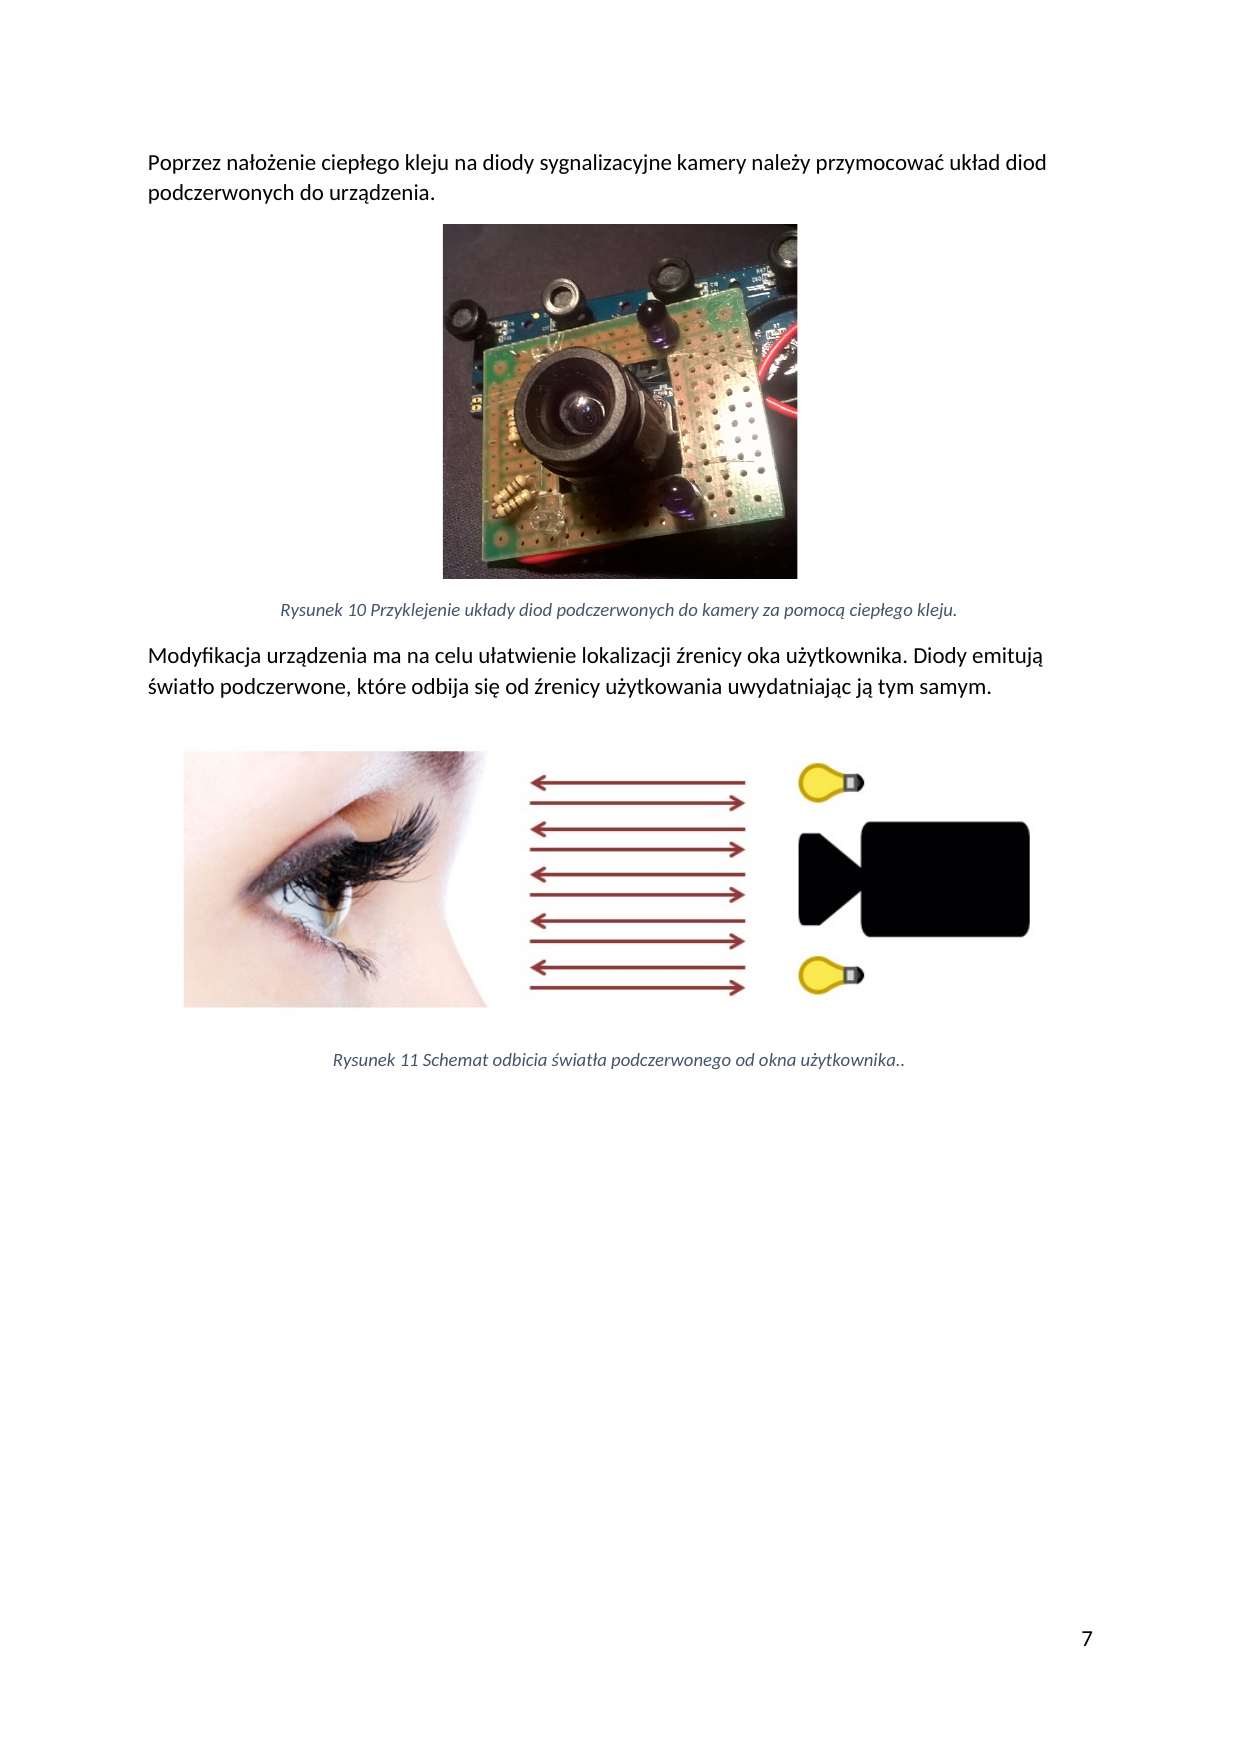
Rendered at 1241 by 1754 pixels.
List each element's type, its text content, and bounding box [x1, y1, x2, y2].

picture [442, 224, 798, 579]
text Rysunek 10 Przyklejenie układy diod podczerwonych do kamery za pomocą ciepłego kleju. [148, 598, 1093, 621]
picture [178, 718, 1062, 1029]
text Rysunek 11 Schemat odbicia światła podczerwonego od okna użytkownika.. [148, 1048, 1093, 1071]
text Modyfikacja urządzenia ma na celu ułatwienie lokalizacji źrenicy oka użytkownika. Diody emitują światło podczerwone, które odbija się od źrenicy użytkowania uwydatniając ją tym samym. [148, 642, 1093, 700]
text Poprzez nałożenie ciepłego kleju na diody sygnalizacyjne kamery należy przymocować układ diod podczerwonych do urządzenia. [148, 148, 1093, 206]
